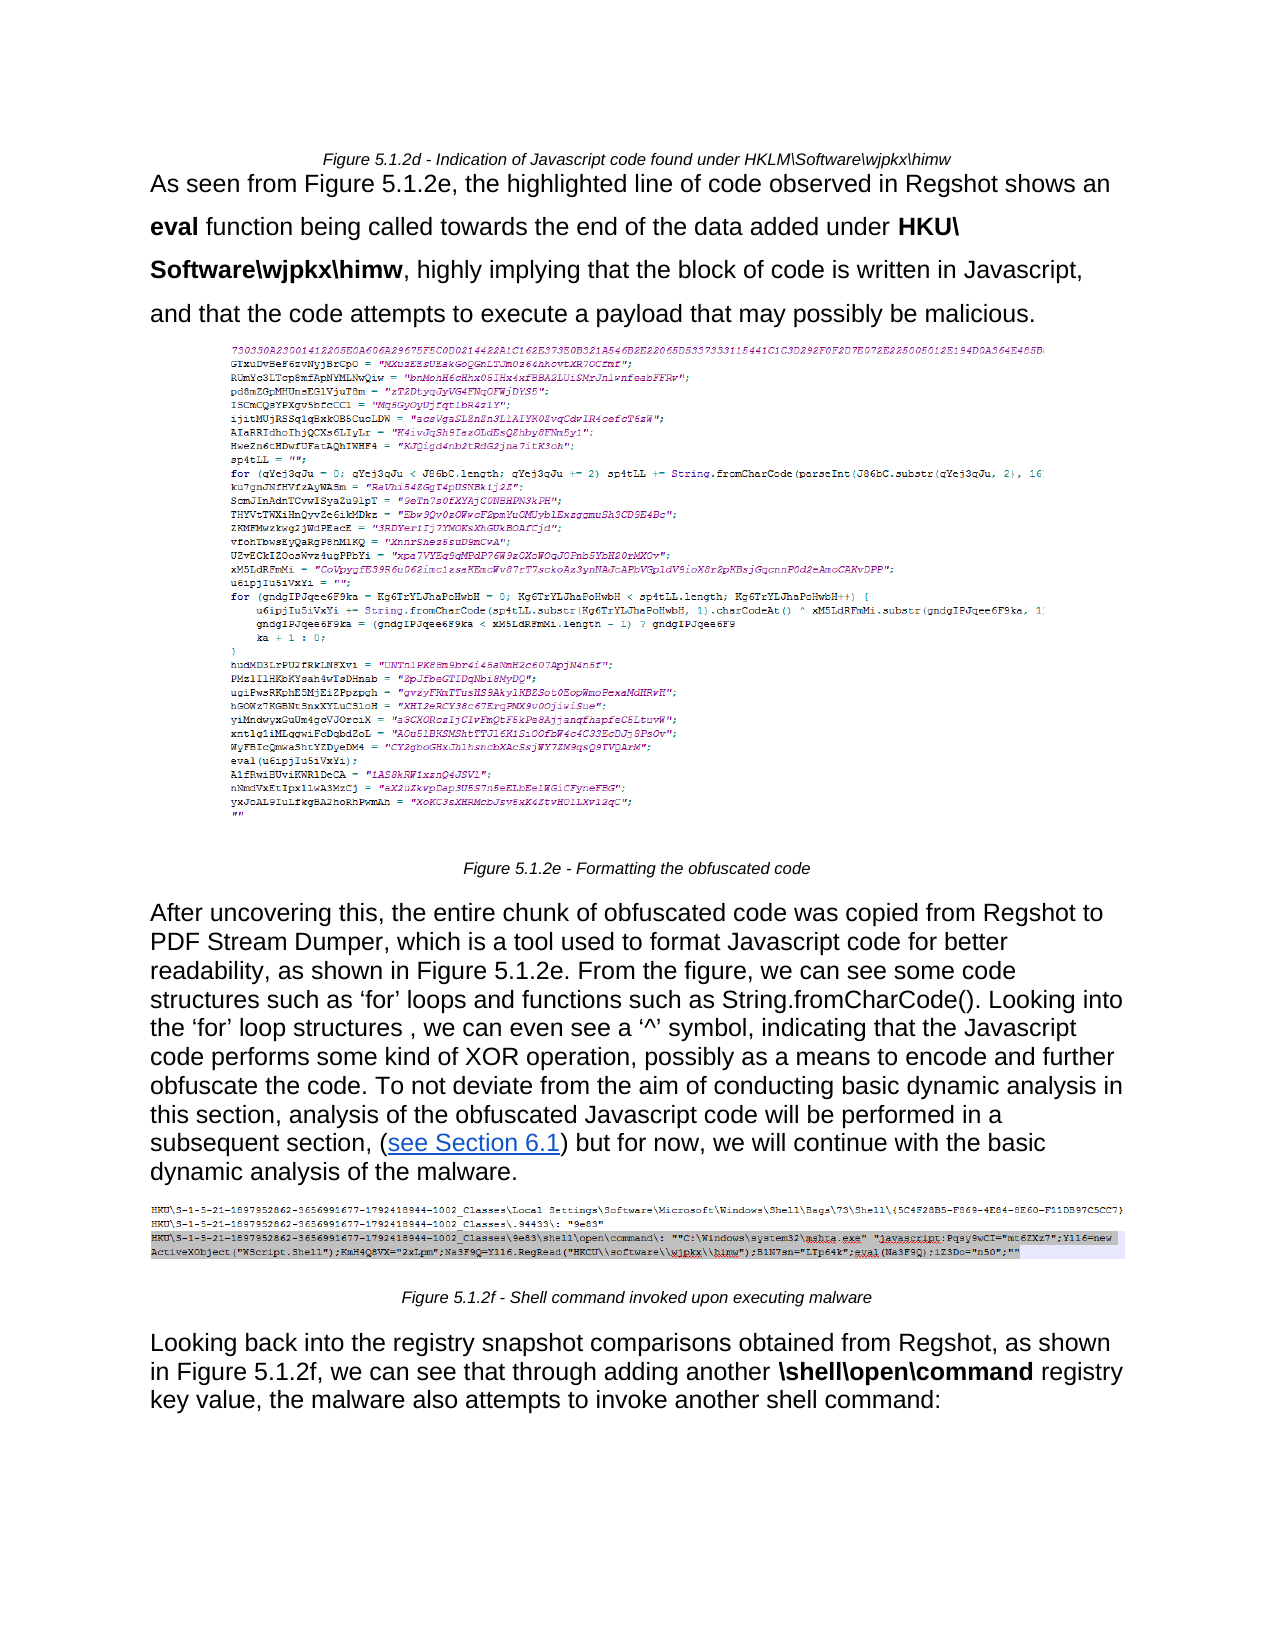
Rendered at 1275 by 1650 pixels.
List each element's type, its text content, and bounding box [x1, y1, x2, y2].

text Software\wjpkx\himw, highly implying that the block of code is written in Javascript, and that the code attempts to execute a payload that may possibly be malicious. [150, 255, 1125, 327]
text Looking back into the registry snapshot comparisons obtained from Regshot, as shown in Figure 5.1.2f, we can see that through adding another \shell\open\command registry key value, the malware also attempts to invoke another shell command: [150, 1328, 1125, 1414]
text Figure 5.1.2f - Shell command invoked upon executing malware [150, 1288, 1125, 1307]
text After uncovering this, the entire chunk of obfuscated code was copied from Regshot to PDF Stream Dumper, which is a tool used to format Javascript code for better readability, as shown in Figure 5.1.2e. From the figure, we can see some code structures such as ‘for’ loops and functions such as String.fromCharCode(). Looking into the ‘for’ loop structures , we can even see a ‘^’ symbol, indicating that the Javascript code performs some kind of XOR operation, possibly as a means to encode and further obfuscate the code. To not deviate from the aim of conducting basic dynamic analysis in this section, analysis of the obfuscated Javascript code will be performed in a subsequent section, (see Section 6.1) but for now, we will continue with the basic dynamic analysis of the malware. [150, 898, 1125, 1186]
picture [231, 341, 1044, 824]
picture [150, 1206, 1125, 1268]
text Figure 5.1.2d - Indication of Javascript code found under HKLM\Software\wjpkx\himw [150, 150, 1125, 169]
text As seen from Figure 5.1.2e, the highlighted line of code observed in Regshot shows an eval function being called towards the end of the data added under HKU\ [150, 169, 1125, 241]
text Figure 5.1.2e - Formatting the obfuscated code [150, 858, 1125, 878]
